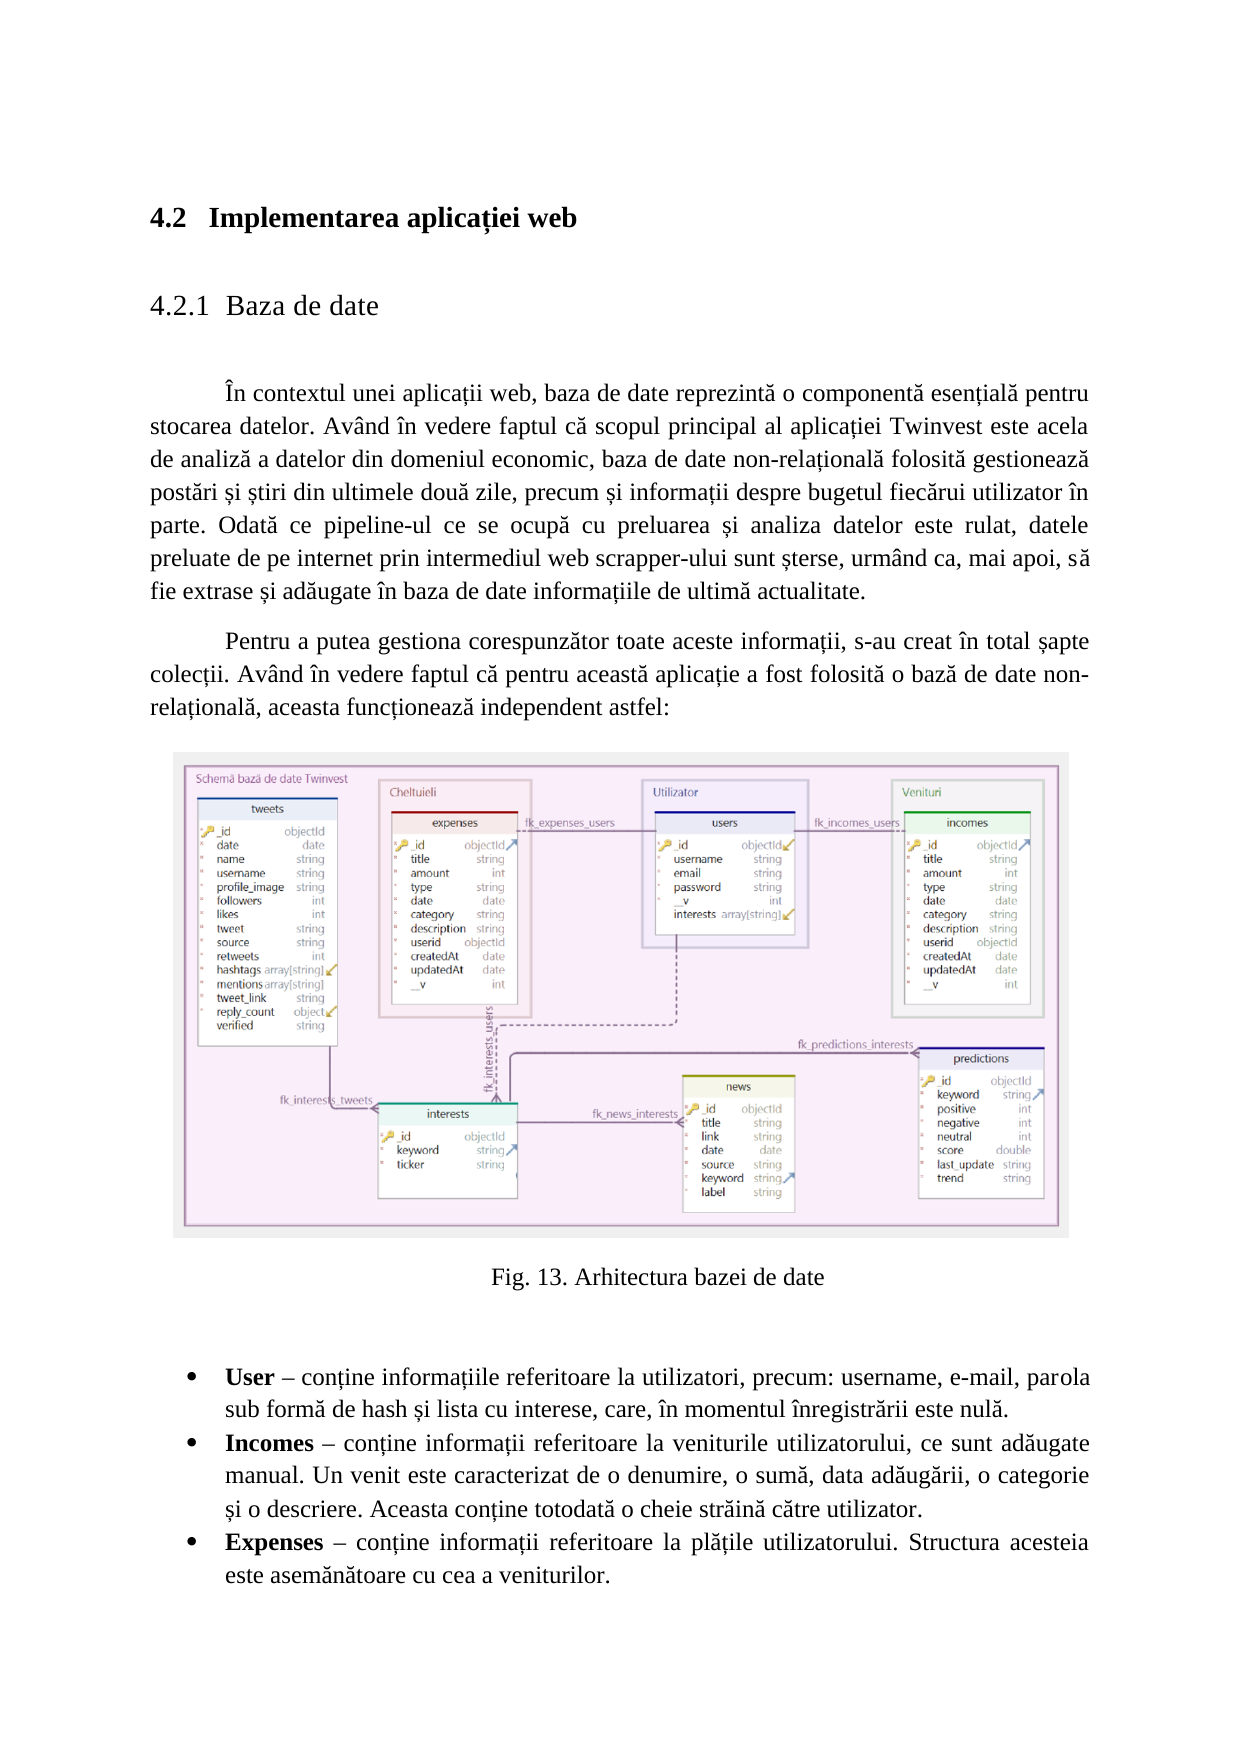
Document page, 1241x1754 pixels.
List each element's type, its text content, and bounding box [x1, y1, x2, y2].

subtitle 4.2 Implementarea aplicației web [150, 200, 1090, 233]
list Expenses – conține informații referitoare la plățile utilizatorului. Structura acesteia este asemănătoare cu cea a veniturilor. [187, 1527, 1090, 1588]
list Incomes – conține informații referitoare la veniturile utilizatorului, ce sunt adăugate manual. Un venit este caracterizat de o denumire, o sumă, data adăugării, o categorie și o descriere. Aceasta conține totodată o cheie străină către utilizator. [187, 1428, 1090, 1522]
subtitle 4.2.1 Baza de date [150, 288, 1090, 321]
text Pentru a putea gestiona corespunzător toate aceste informații, s-au creat în total șapte colecții. Având în vedere faptul că pentru această aplicație a fost folosită o bază de date non-relațională, aceasta funcționează independent astfel: [150, 626, 1090, 721]
picture [171, 751, 1069, 1238]
list User – conține informațiile referitoare la utilizatori, precum: username, e-mail, parola sub formă de hash și lista cu interese, care, în momentul înregistrării este nulă. [187, 1362, 1090, 1423]
text În contextul unei aplicații web, baza de date reprezintă o componentă esențială pentru stocarea datelor. Având în vedere faptul că scopul principal al aplicației Twinvest este acela de analiză a datelor din domeniul economic, baza de date non-relațională folosită gestionează postări și știri din ultimele două zile, precum și informații despre bugetul fiecărui utilizator în parte. Odată ce pipeline-ul ce se ocupă cu preluarea și analiza datelor este rulat, datele preluate de pe internet prin intermediul web scrapper-ului sunt șterse, urmând ca, mai apoi, să fie extrase și adăugate în baza de date informațiile de ultimă actualitate. [150, 378, 1090, 605]
